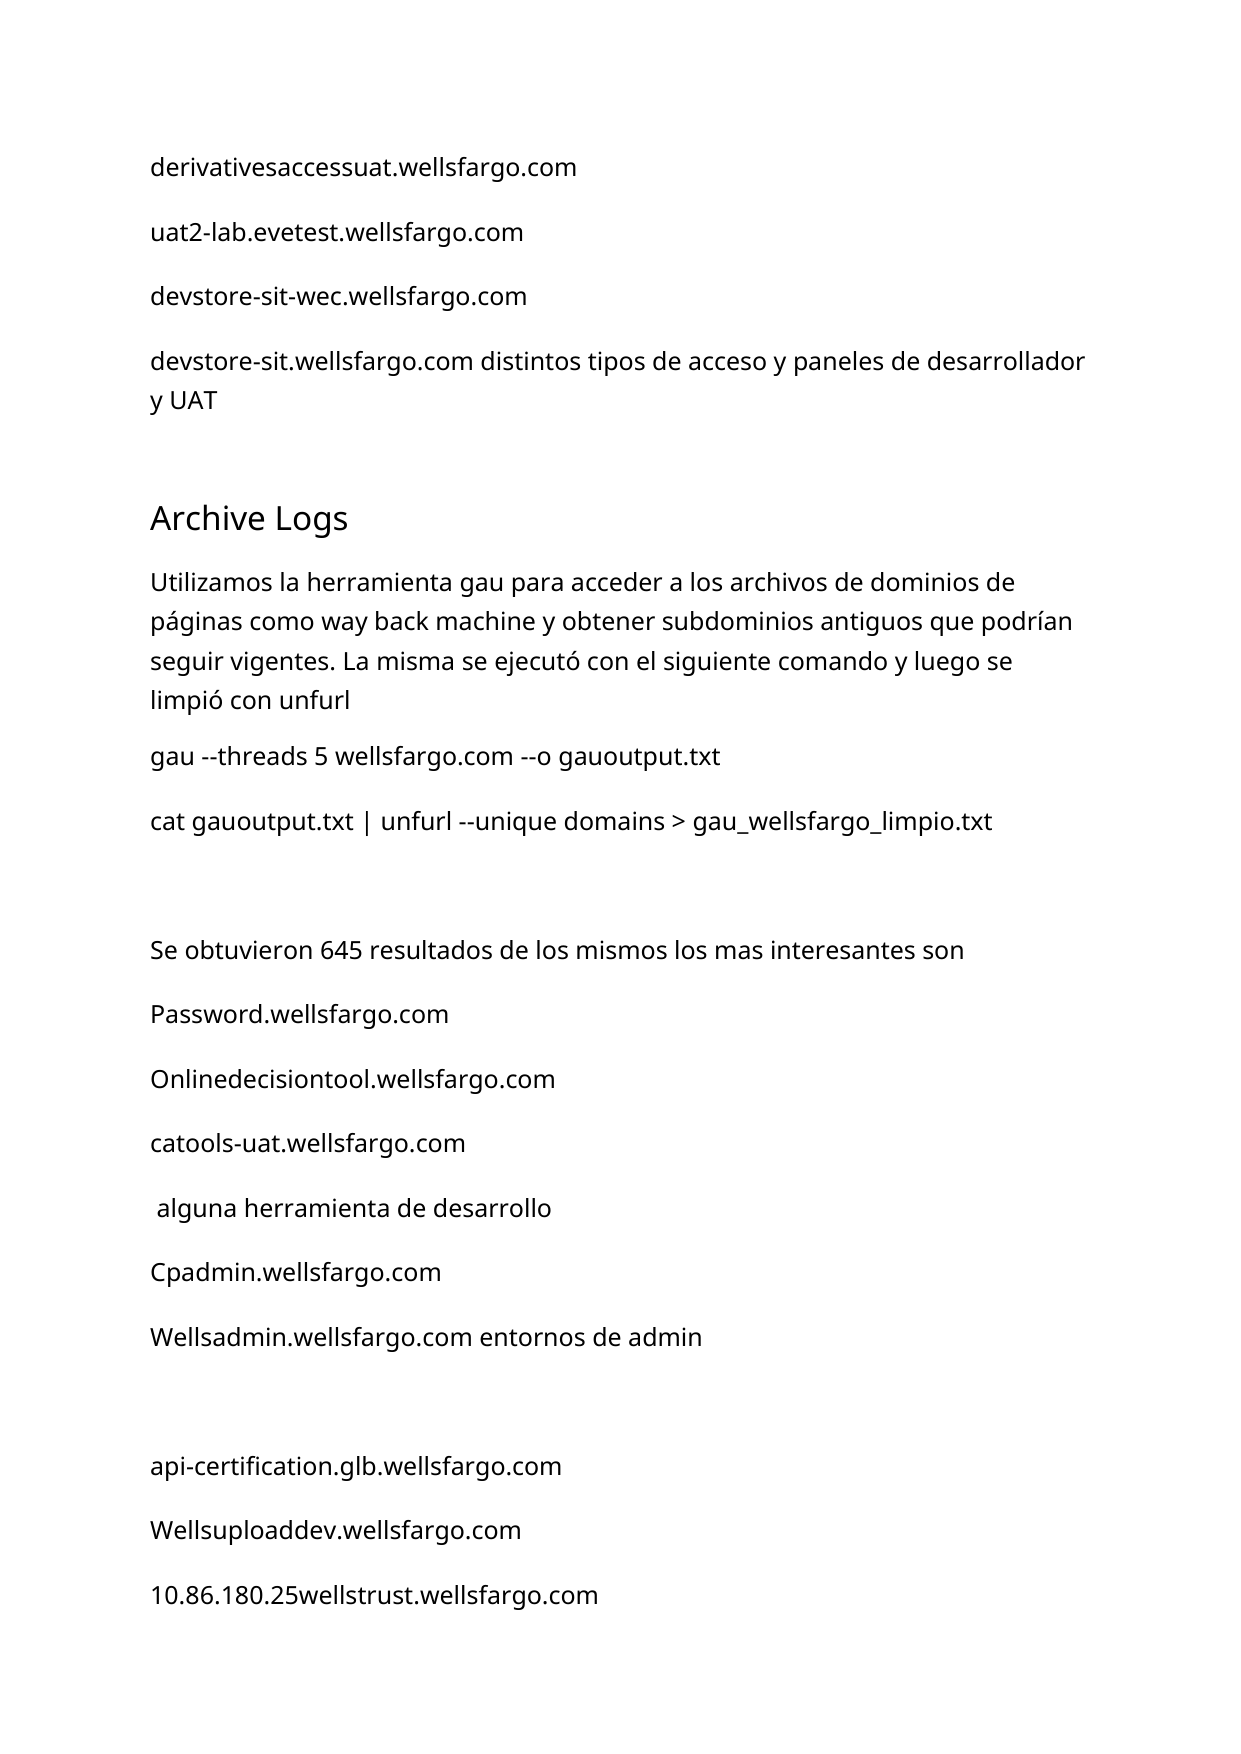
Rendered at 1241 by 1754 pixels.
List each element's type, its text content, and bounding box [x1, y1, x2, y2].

text Se obtuvieron 645 resultados de los mismos los mas interesantes son [150, 932, 1090, 967]
text Cpadmin.wellsfargo.com [150, 1255, 1090, 1289]
text Archive Logs [150, 495, 1090, 541]
text api-certification.glb.wellsfargo.com [150, 1448, 1090, 1482]
text Password.wellsfargo.com [150, 997, 1090, 1031]
text devstore-sit.wellsfargo.com distintos tipos de acceso y paneles de desarrollador y UAT [150, 343, 1090, 417]
text gau --threads 5 wellsfargo.com --o gauoutput.txt [150, 739, 1090, 773]
text Wellsadmin.wellsfargo.com entornos de admin [150, 1319, 1090, 1353]
text devstore-sit-wec.wellsfargo.com [150, 279, 1090, 313]
text derivativesaccessuat.wellsfargo.com [150, 150, 1090, 184]
text cat gauoutput.txt | unfurl --unique domains > gau_wellsfargo_limpio.txt [150, 803, 1090, 838]
text Wellsuploaddev.wellsfargo.com [150, 1513, 1090, 1547]
text alguna herramienta de desarrollo [150, 1190, 1090, 1224]
text catools-uat.wellsfargo.com [150, 1126, 1090, 1160]
text 10.86.180.25wellstrust.wellsfargo.com [150, 1577, 1090, 1611]
text Onlinedecisiontool.wellsfargo.com [150, 1061, 1090, 1096]
text Utilizamos la herramienta gau para acceder a los archivos de dominios de páginas como way back machine y obtener subdominios antiguos que podrían seguir vigentes. La misma se ejecutó con el siguiente comando y luego se limpió con unfurl [150, 564, 1090, 717]
text uat2-lab.evetest.wellsfargo.com [150, 214, 1090, 248]
